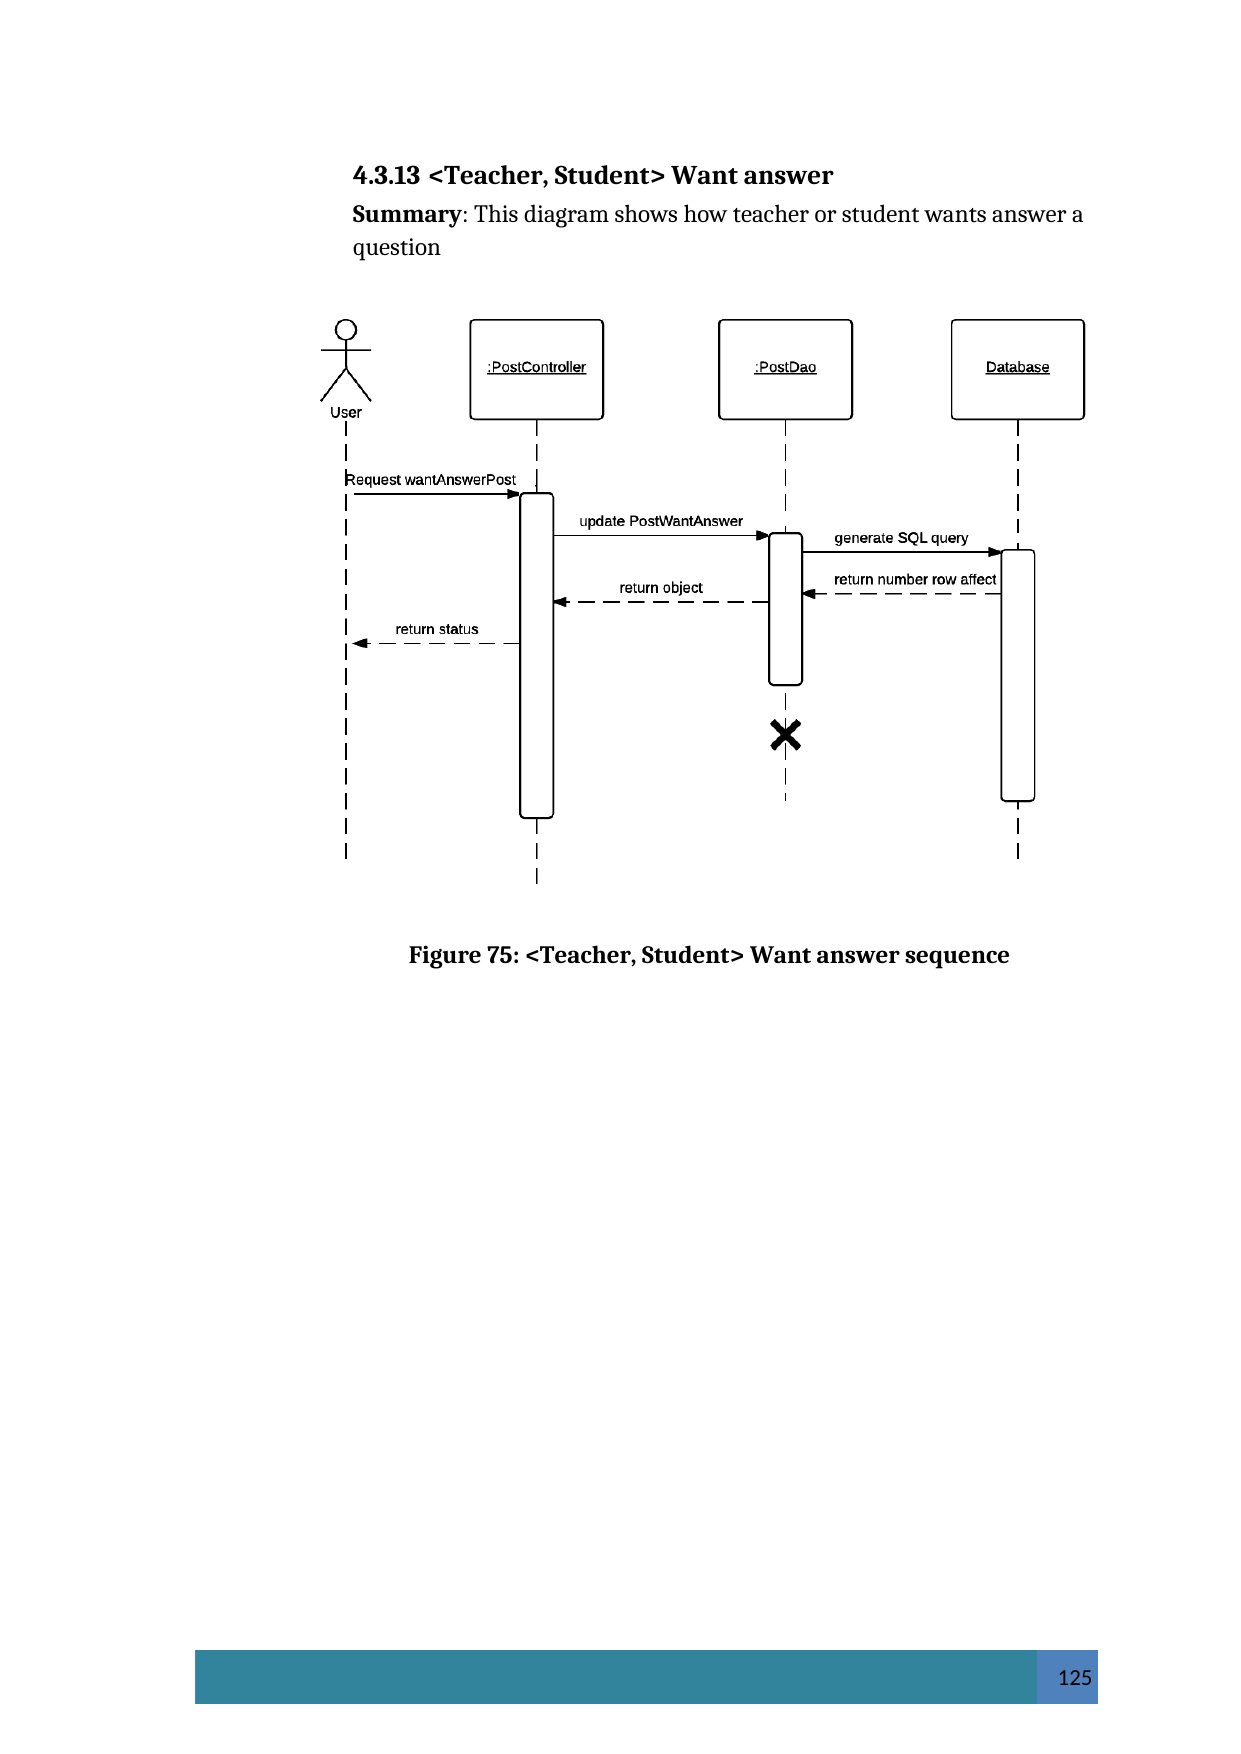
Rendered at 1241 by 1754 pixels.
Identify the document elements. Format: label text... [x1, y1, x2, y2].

subtitle <Teacher, Student> Want answer [353, 160, 1122, 191]
picture [221, 286, 1117, 917]
text Summary: This diagram shows how teacher or student wants answer a question [353, 200, 1122, 261]
text Figure 75: <Teacher, Student> Want answer sequence [222, 941, 1122, 970]
